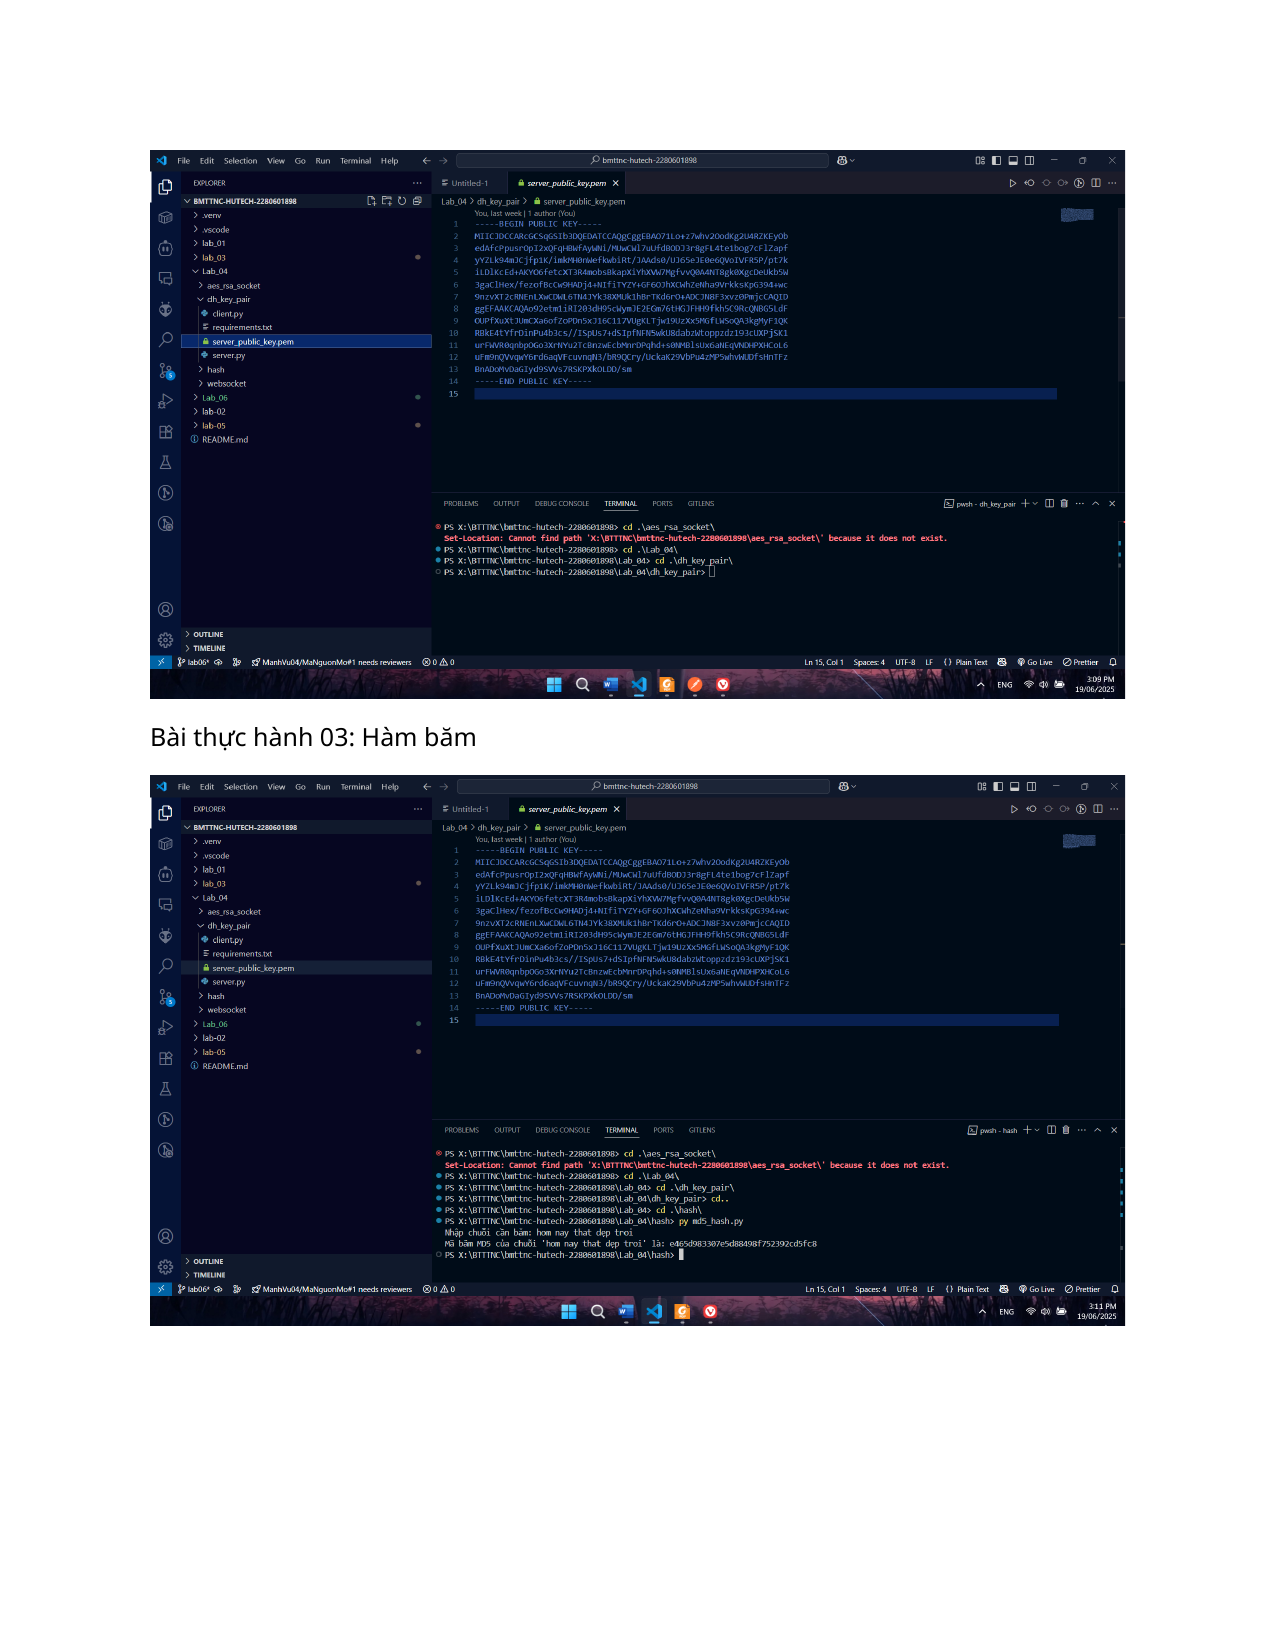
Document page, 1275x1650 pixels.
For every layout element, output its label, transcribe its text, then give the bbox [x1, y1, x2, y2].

picture [150, 775, 1125, 1326]
text Bài thực hành 03: Hàm băm [150, 720, 1125, 754]
picture [150, 150, 1125, 699]
